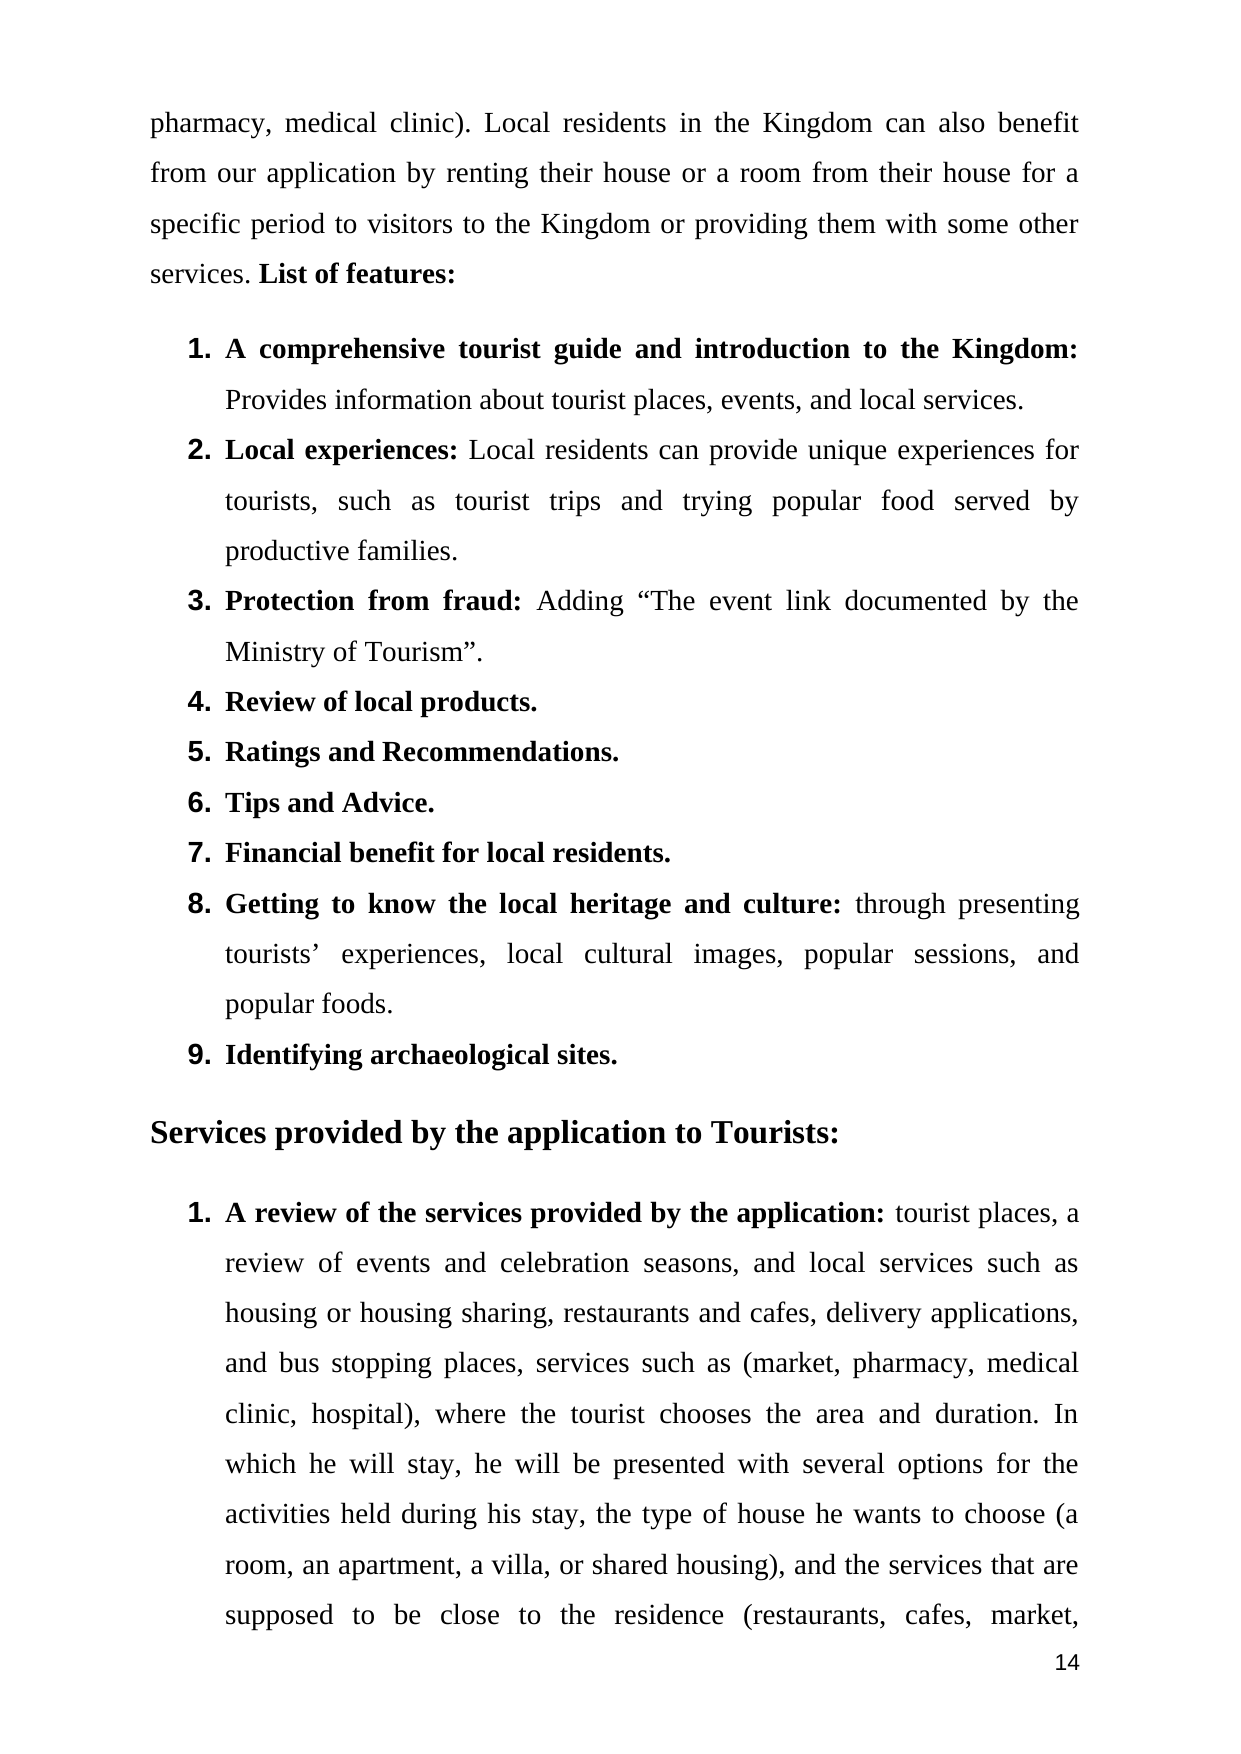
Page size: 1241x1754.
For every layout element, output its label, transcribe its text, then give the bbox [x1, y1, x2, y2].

list Ratings and Recommendations. [187, 734, 1080, 768]
list Protection from fraud: Adding “The event link documented by the Ministry of Tourism”. [187, 583, 1080, 667]
text Services provided by the application to Tourists: [150, 1112, 1080, 1150]
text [150, 105, 1080, 290]
list Getting to know the local heritage and culture: through presenting tourists’ experiences, local cultural images, popular sessions, and popular foods. [187, 886, 1080, 1020]
list A comprehensive tourist guide and introduction to the Kingdom: Provides information about tourist places, events, and local services. [187, 331, 1080, 415]
list Identifying archaeological sites. [187, 1037, 1080, 1070]
list Local experiences: Local residents can provide unique experiences for tourists, such as tourist trips and trying popular food served by productive families. [187, 432, 1080, 566]
list Review of local products. [187, 684, 1080, 718]
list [187, 1194, 1080, 1631]
list Financial benefit for local residents. [187, 835, 1080, 869]
list Tips and Advice. [187, 785, 1080, 818]
